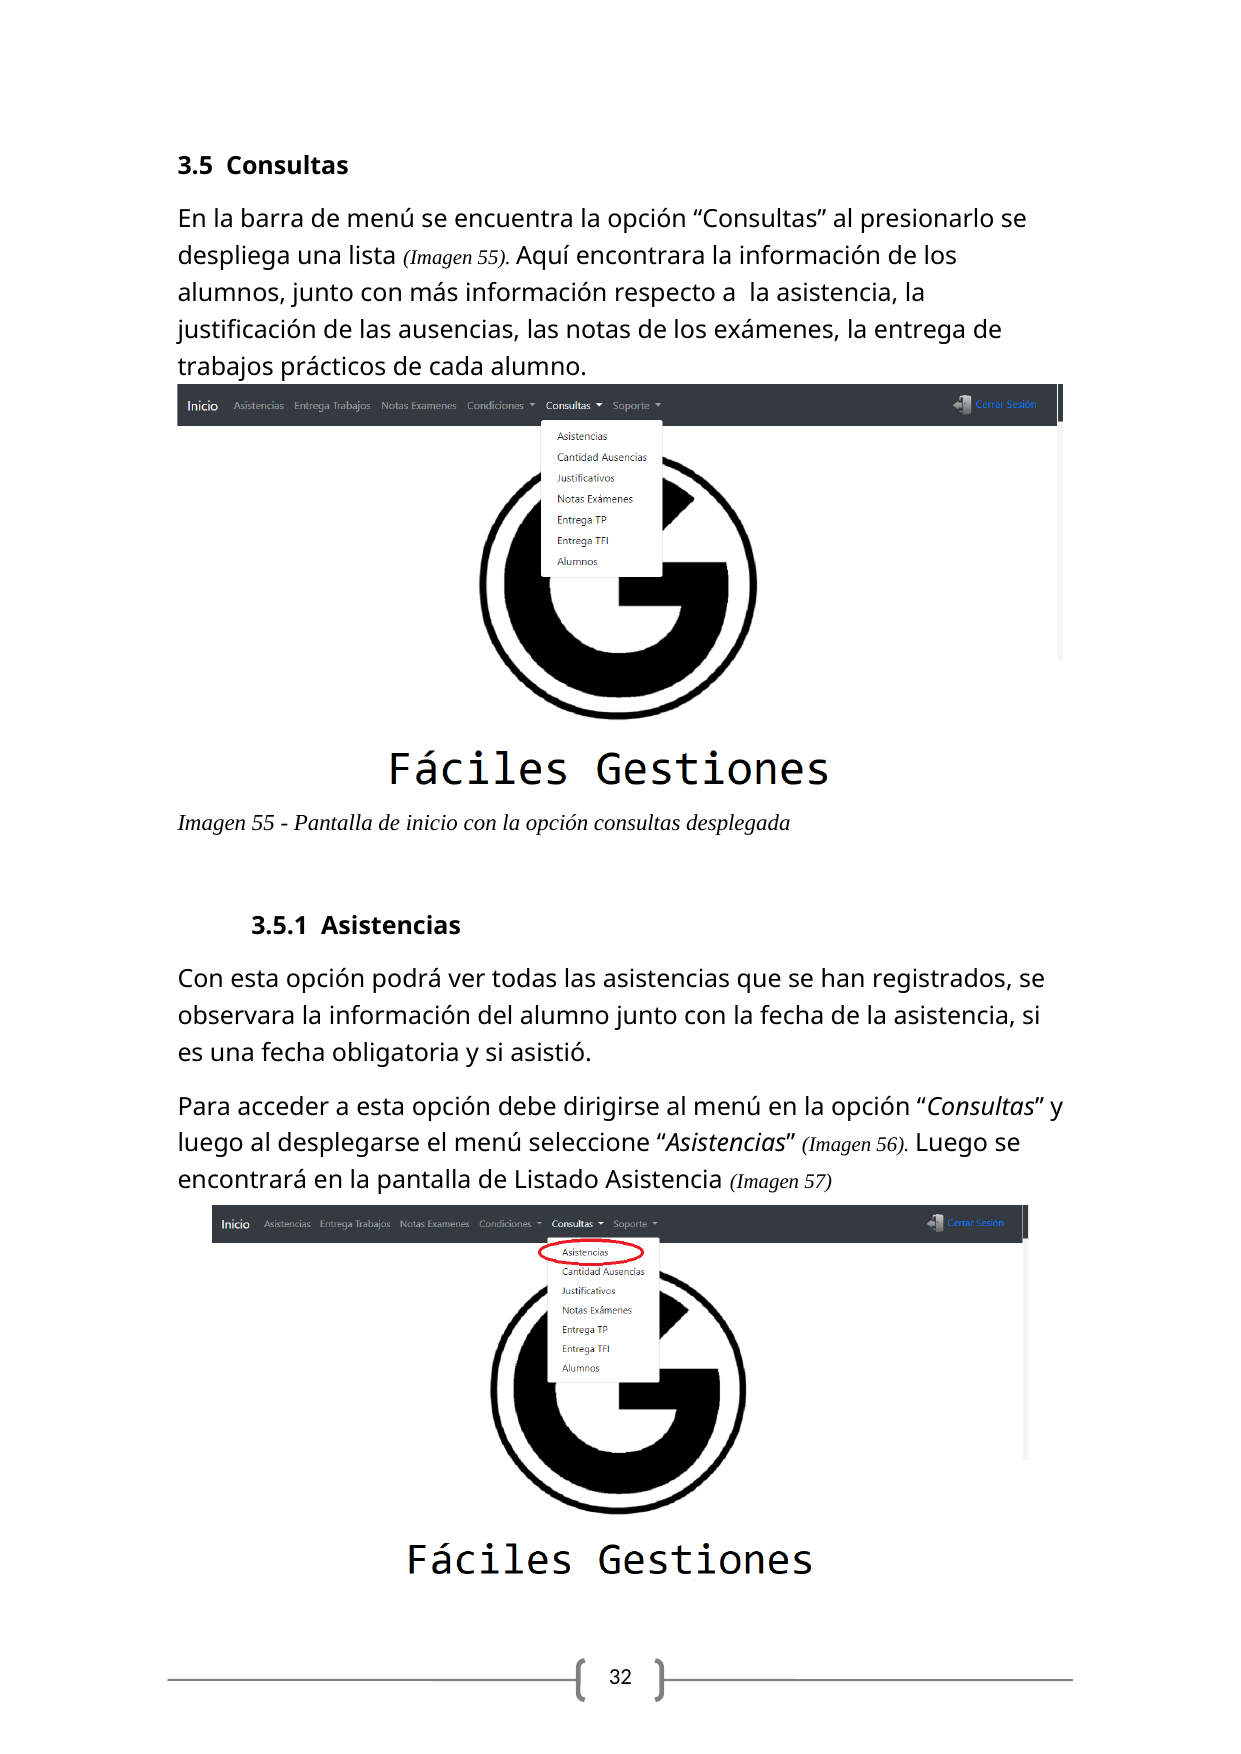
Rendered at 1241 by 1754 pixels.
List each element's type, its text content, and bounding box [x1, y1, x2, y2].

text Con esta opción podrá ver todas las asistencias que se han registrados, se observara la información del alumno junto con la fecha de la asistencia, si es una fecha obligatoria y si asistió. [177, 961, 1063, 1069]
text 3.5.1 Asistencias [251, 908, 1063, 942]
picture [177, 384, 1063, 807]
text 3.5 Consultas [177, 148, 1063, 182]
text Para acceder a esta opción debe dirigirse al menú en la opción “Consultas” y luego al desplegarse el menú seleccione “Asistencias” (Imagen 56). Luego se encontrará en la pantalla de Listado Asistencia (Imagen 57) [177, 1088, 1063, 1196]
picture [212, 1205, 1029, 1595]
text En la barra de menú se encuentra la opción “Consultas” al presionarlo se despliega una lista (Imagen 55). Aquí encontrara la información de los alumnos, junto con más información respecto a la asistencia, la justificación de las ausencias, las notas de los exámenes, la entrega de trabajos prácticos de cada alumno. Imagen 55 - Pantalla de inicio con la opción consultas desplegada [177, 201, 1063, 384]
text En la barra de menú se encuentra la opción “Consultas” al presionarlo se despliega una lista (Imagen 55). Aquí encontrara la información de los alumnos, junto con más información respecto a la asistencia, la justificación de las ausencias, las notas de los exámenes, la entrega de trabajos prácticos de cada alumno. Imagen 55 - Pantalla de inicio con la opción consultas desplegada [177, 807, 1063, 836]
